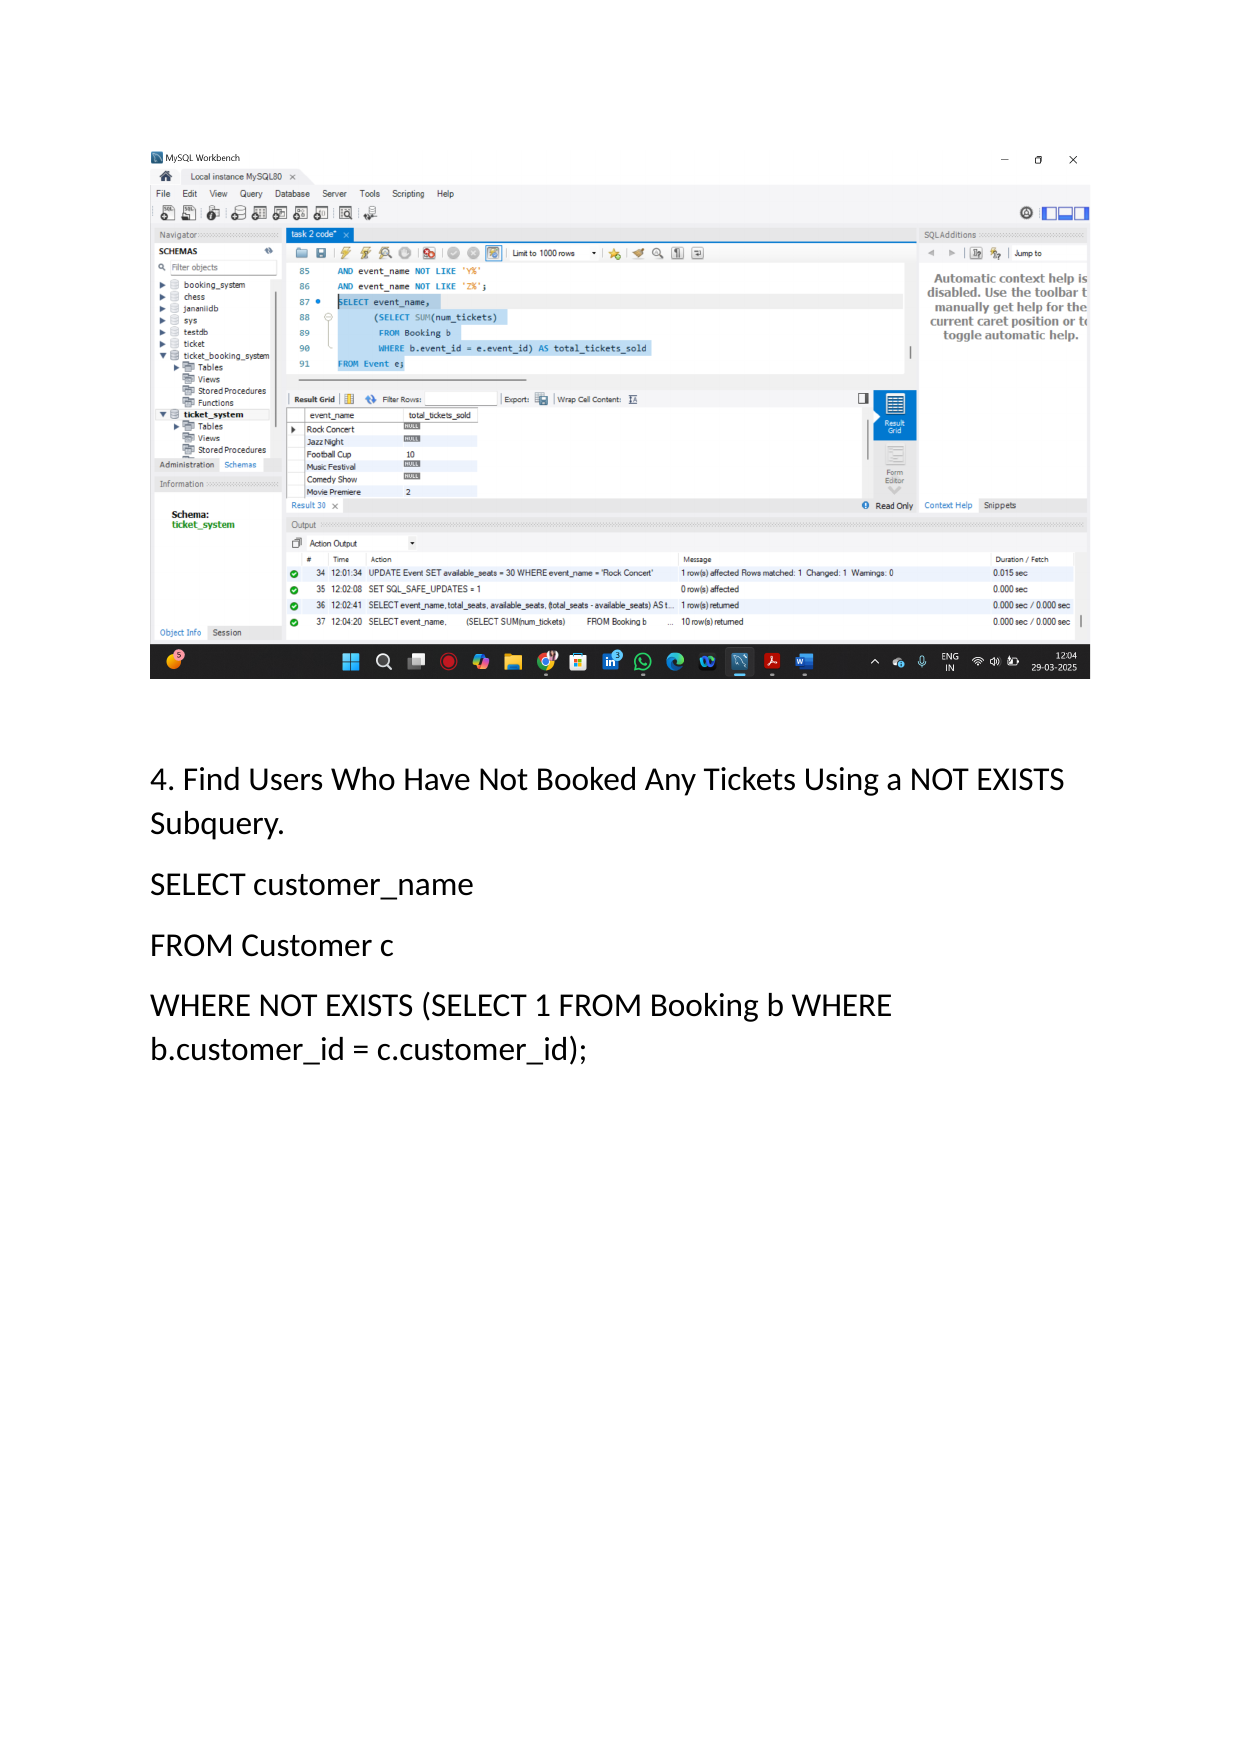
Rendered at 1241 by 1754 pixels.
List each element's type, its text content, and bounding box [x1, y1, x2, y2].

text WHERE NOT EXISTS (SELECT 1 FROM Booking b WHERE b.customer_id = c.customer_id); [150, 984, 1090, 1069]
text SELECT customer_name [150, 863, 1090, 904]
text 4. Find Users Who Have Not Booked Any Tickets Using a NOT EXISTS Subquery. [150, 758, 1090, 843]
picture [150, 150, 1091, 679]
text FROM Customer c [150, 923, 1090, 964]
